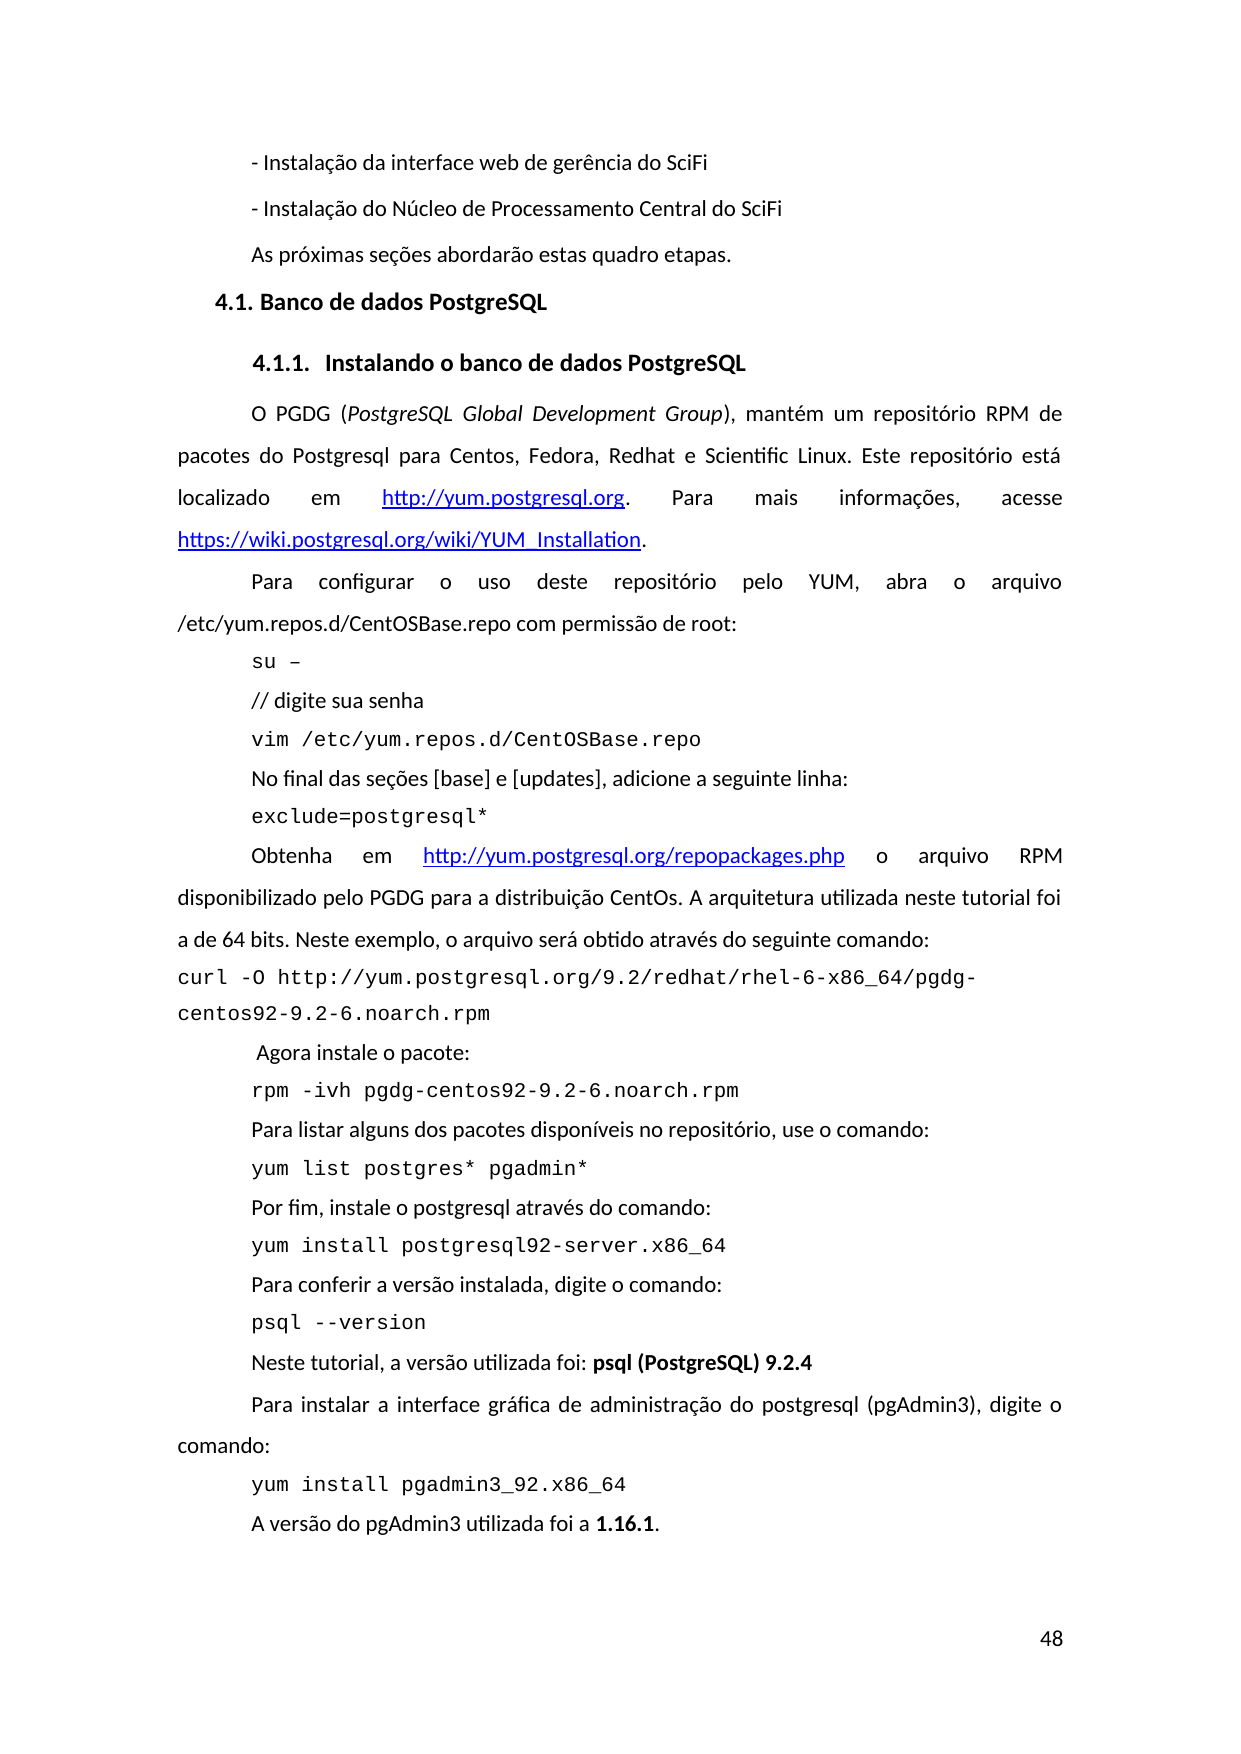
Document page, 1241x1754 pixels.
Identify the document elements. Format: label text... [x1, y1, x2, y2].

text yum install postgresql92-server.x86_64 [177, 1235, 1063, 1258]
text Para listar alguns dos pacotes disponíveis no repositório, use o comando: [177, 1116, 1063, 1143]
text Para conferir a versão instalada, digite o comando: [177, 1270, 1063, 1298]
text Agora instale o pacote: [177, 1038, 1063, 1066]
text Por fim, instale o postgresql através do comando: [177, 1193, 1063, 1221]
text A versão do pgAdmin3 utilizada foi a 1.16.1. [177, 1509, 1063, 1537]
text su – [177, 651, 1063, 675]
text exclude=postgresql* [177, 806, 1063, 829]
text curl -O http://yum.postgresql.org/9.2/redhat/rhel-6-x86_64/pgdg-centos92-9.2-6.noarch.rpm [177, 967, 1063, 1026]
text Neste tutorial, a versão utilizada foi: psql (PostgreSQL) 9.2.4 [177, 1348, 1063, 1376]
text // digite sua senha [177, 687, 1063, 714]
text No final das seções [base] e [updates], adicione a seguinte linha: [177, 764, 1063, 792]
text Obtenha em http://yum.postgresql.org/repopackages.php o arquivo RPM disponibilizado pelo PGDG para a distribuição CentOs. A arquitetura utilizada neste tutorial foi a de 64 bits. Neste exemplo, o arquivo será obtido através do seguinte comando: [177, 841, 1063, 953]
text As próximas seções abordarão estas quadro etapas. [177, 240, 1063, 268]
text Para configurar o uso deste repositório pelo YUM, abra o arquivo /etc/yum.repos.d/CentOSBase.repo com permissão de root: [177, 567, 1063, 637]
text yum list postgres* pgadmin* [177, 1157, 1063, 1181]
text yum install pgadmin3_92.x86_64 [177, 1474, 1063, 1497]
text - Instalação do Núcleo de Processamento Central do SciFi [177, 194, 1063, 222]
text psql --version [177, 1312, 1063, 1336]
text Para instalar a interface gráfica de administração do postgresql (pgAdmin3), digite o comando: [177, 1390, 1063, 1460]
subtitle Banco de dados PostgreSQL [215, 286, 1063, 316]
text vim /etc/yum.repos.d/CentOSBase.repo [177, 728, 1063, 752]
text O PGDG (PostgreSQL Global Development Group), mantém um repositório RPM de pacotes do Postgresql para Centos, Fedora, Redhat e Scientific Linux. Este repositório está localizado em http://yum.postgresql.org. Para mais informações, acesse https://wiki.postgresql.org/wiki/YUM_Installation. [177, 399, 1063, 553]
text - Instalação da interface web de gerência do SciFi [177, 148, 1063, 176]
text rpm -ivh pgdg-centos92-9.2-6.noarch.rpm [177, 1080, 1063, 1104]
subtitle Instalando o banco de dados PostgreSQL [252, 347, 1063, 378]
